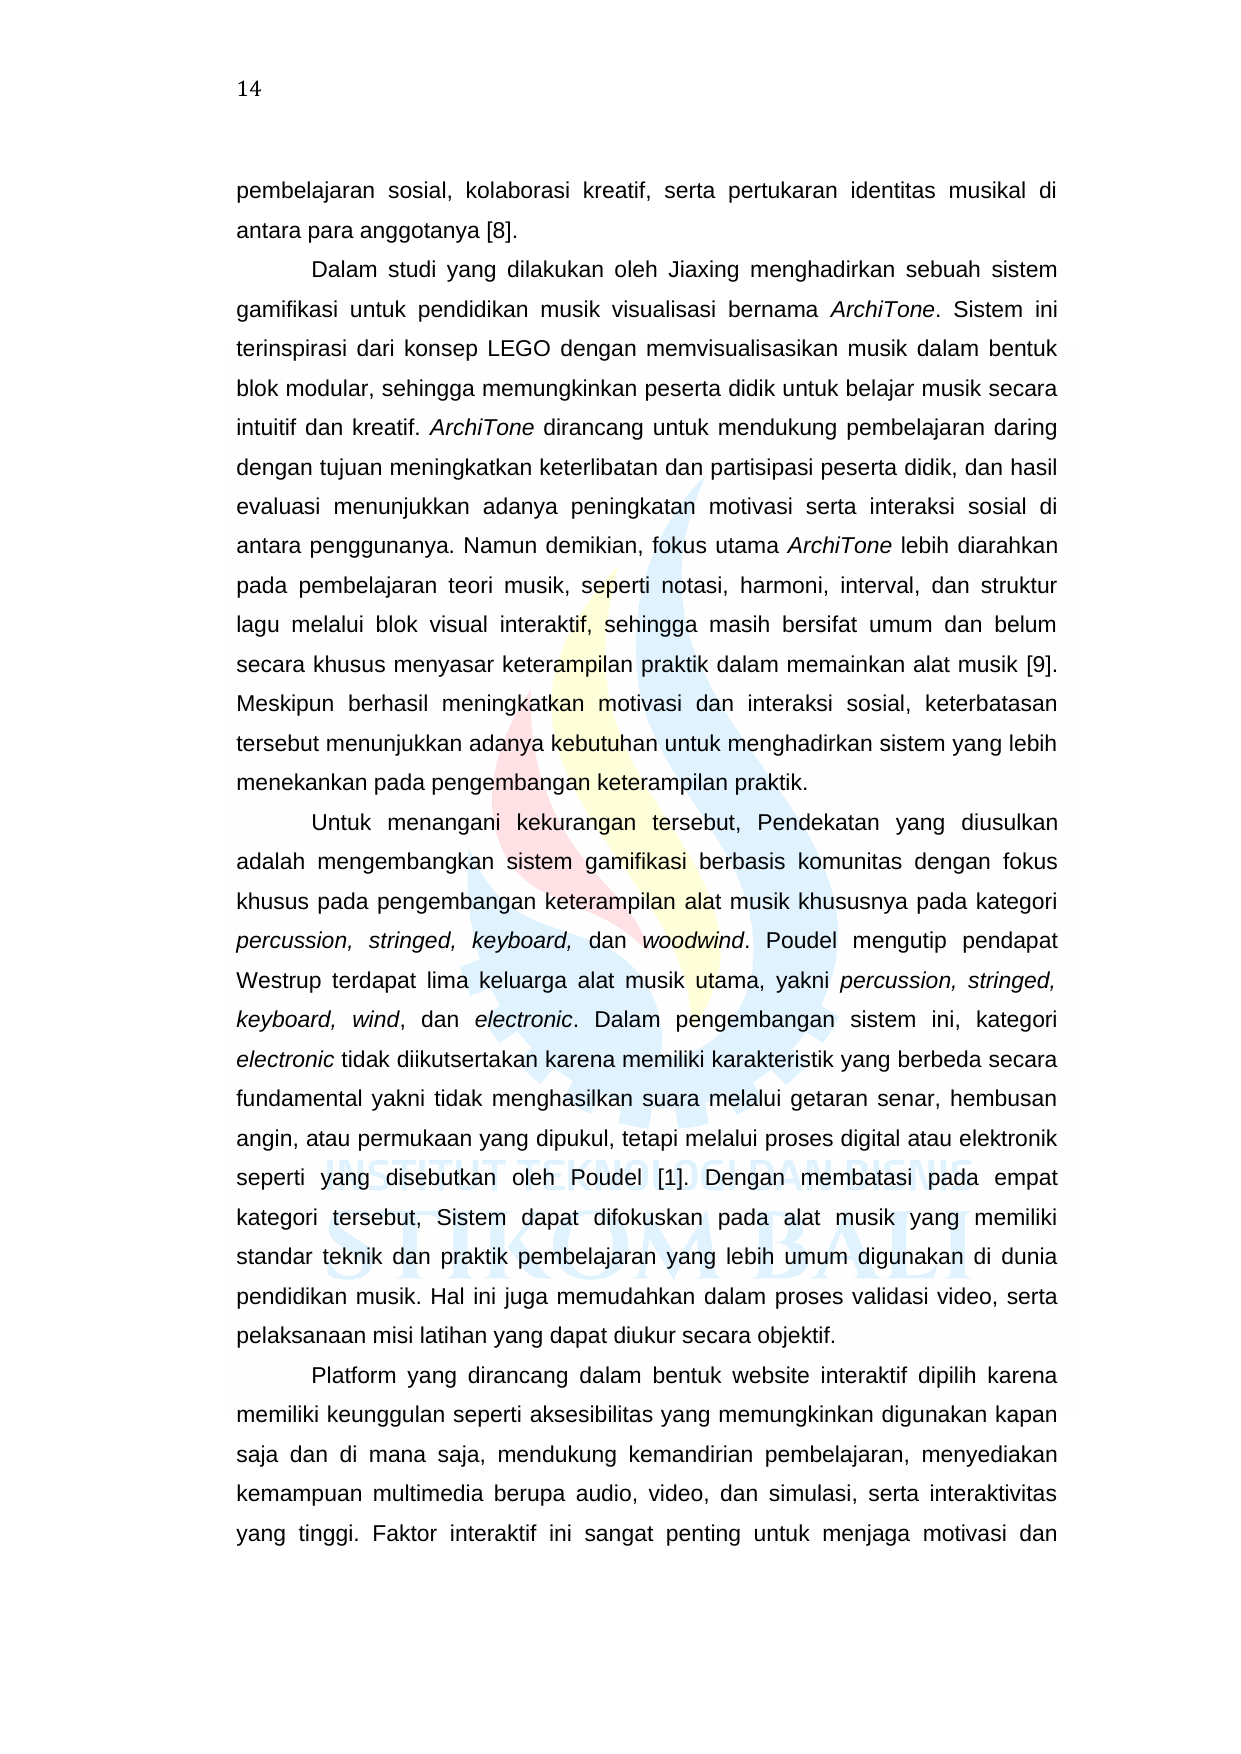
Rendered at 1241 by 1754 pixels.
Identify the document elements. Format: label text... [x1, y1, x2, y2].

text Untuk menangani kekurangan tersebut, Pendekatan yang diusulkan adalah mengembangkan sistem gamifikasi berbasis komunitas dengan fokus khusus pada pengembangan keterampilan alat musik khususnya pada kategori percussion, stringed, keyboard, dan woodwind. Poudel mengutip pendapat Westrup terdapat lima keluarga alat musik utama, yakni percussion, stringed, keyboard, wind, dan electronic. Dalam pengembangan sistem ini, kategori electronic tidak diikutsertakan karena memiliki karakteristik yang berbeda secara fundamental yakni tidak menghasilkan suara melalui getaran senar, hembusan angin, atau permukaan yang dipukul, tetapi melalui proses digital atau elektronik seperti yang disebutkan oleh Poudel . Dengan membatasi pada empat kategori tersebut, Sistem dapat difokuskan pada alat musik yang memiliki standar teknik dan praktik pembelajaran yang lebih umum digunakan di dunia pendidikan musik. Hal ini juga memudahkan dalam proses validasi video, serta pelaksanaan misi latihan yang dapat diukur secara objektif. [236, 809, 1058, 1348]
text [236, 177, 1058, 243]
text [236, 1362, 1058, 1546]
text Dalam studi yang dilakukan oleh Jiaxing menghadirkan sebuah sistem gamifikasi untuk pendidikan musik visualisasi bernama ArchiTone. Sistem ini terinspirasi dari konsep LEGO dengan memvisualisasikan musik dalam bentuk blok modular, sehingga memungkinkan peserta didik untuk belajar musik secara intuitif dan kreatif. ArchiTone dirancang untuk mendukung pembelajaran daring dengan tujuan meningkatkan keterlibatan dan partisipasi peserta didik, dan hasil evaluasi menunjukkan adanya peningkatan motivasi serta interaksi sosial di antara penggunanya. Namun demikian, fokus utama ArchiTone lebih diarahkan pada pembelajaran teori musik, seperti notasi, harmoni, interval, dan struktur lagu melalui blok visual interaktif, sehingga masih bersifat umum dan belum secara khusus menyasar keterampilan praktik dalam memainkan alat musik . Meskipun berhasil meningkatkan motivasi dan interaksi sosial, keterbatasan tersebut menunjukkan adanya kebutuhan untuk menghadirkan sistem yang lebih menekankan pada pengembangan keterampilan praktik. [236, 256, 1058, 796]
